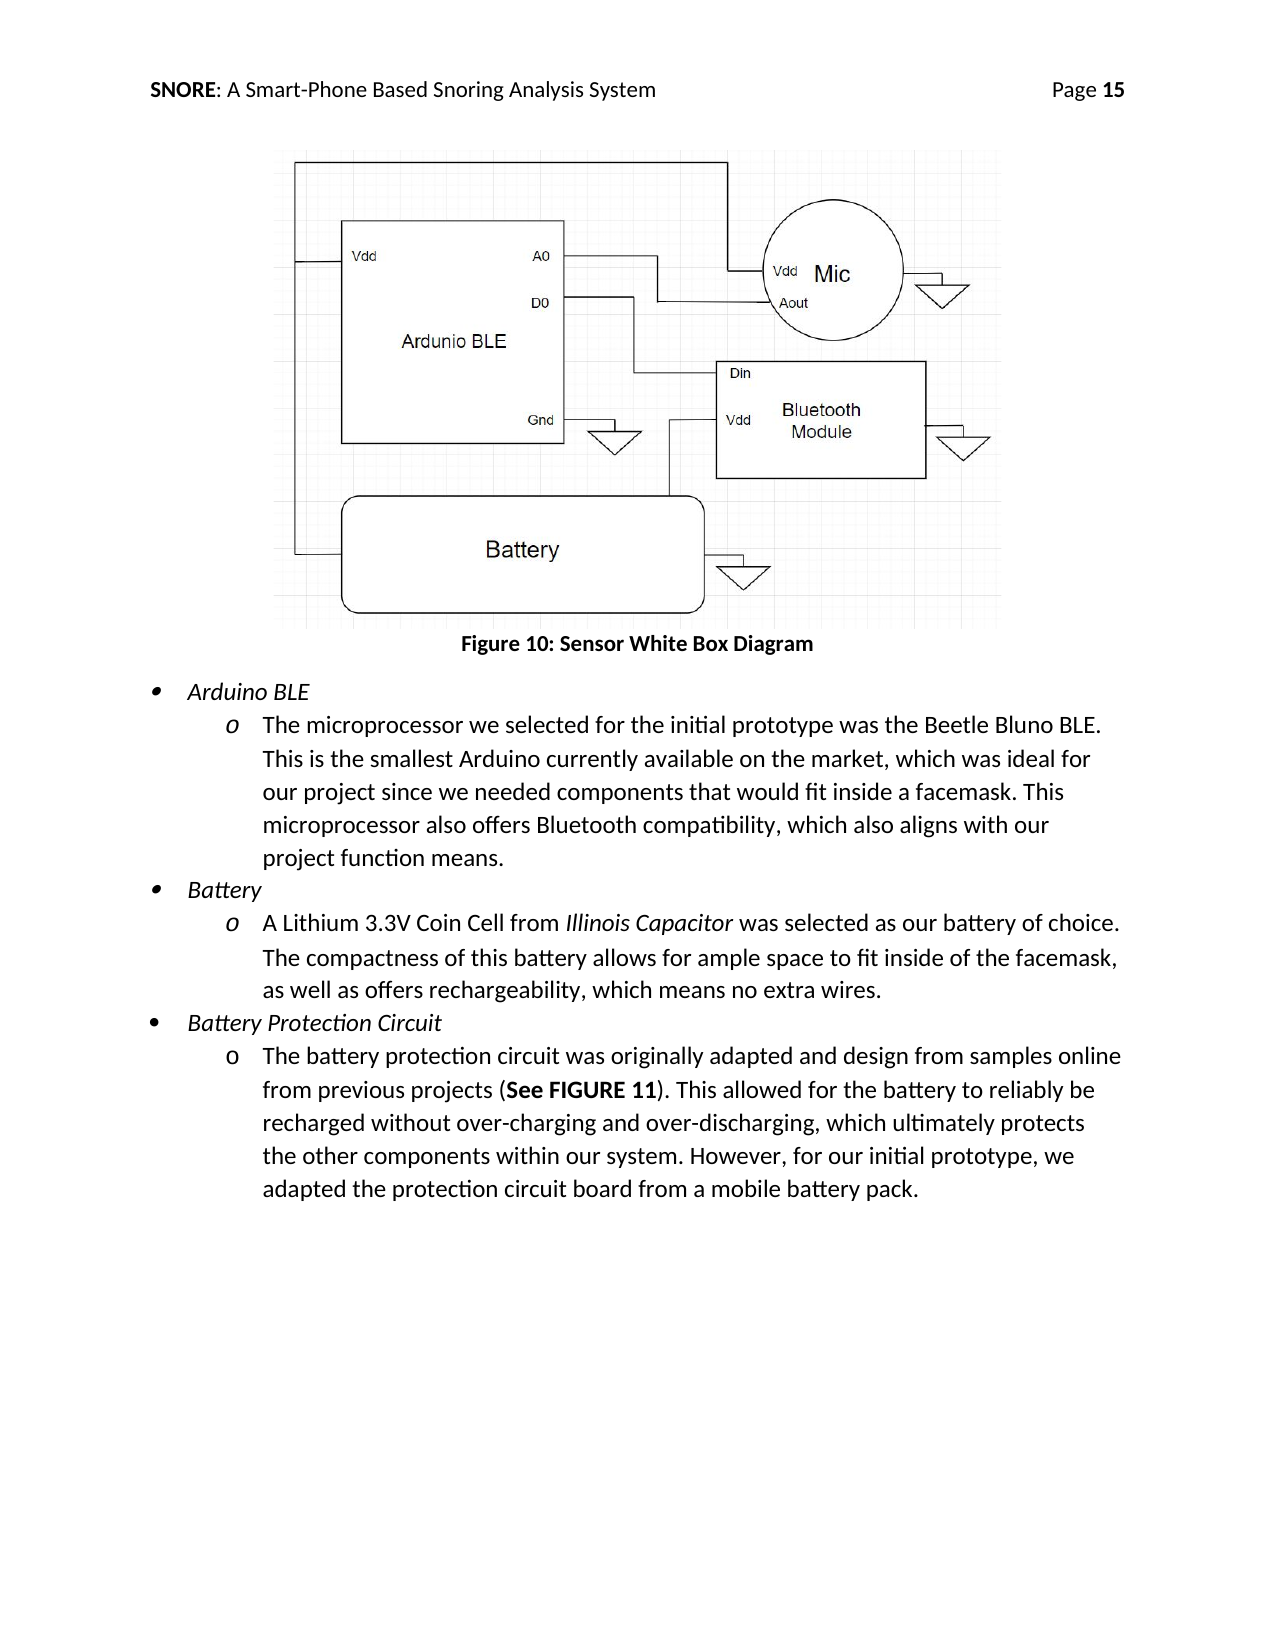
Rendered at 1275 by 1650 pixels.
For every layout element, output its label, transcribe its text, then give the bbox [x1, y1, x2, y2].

list Battery Protection Circuit [150, 1007, 1125, 1038]
list Arduino BLE [150, 676, 1125, 706]
list The battery protection circuit was originally adapted and design from samples online from previous projects (See FIGURE 11). This allowed for the battery to reliably be recharged without over-charging and over-discharging, which ultimately protects the other components within our system. However, for our initial prototype, we adapted the protection circuit board from a mobile battery pack. [225, 1040, 1125, 1204]
picture [273, 150, 1002, 629]
list A Lithium 3.3V Coin Cell from Illinois Capacitor was selected as our battery of choice. The compactness of this battery allows for ample space to fit inside of the facemask, as well as offers rechargeability, which means no extra wires. [225, 907, 1125, 1005]
text Figure 10: Sensor White Box Diagram [150, 629, 1125, 657]
list The microprocessor we selected for the initial prototype was the Beetle Bluno BLE. This is the smallest Arduino currently available on the market, which was ideal for our project since we needed components that would fit inside a facemask. This microprocessor also offers Bluetooth compatibility, which also aligns with our project function means. [225, 709, 1125, 872]
list Battery [150, 874, 1125, 905]
